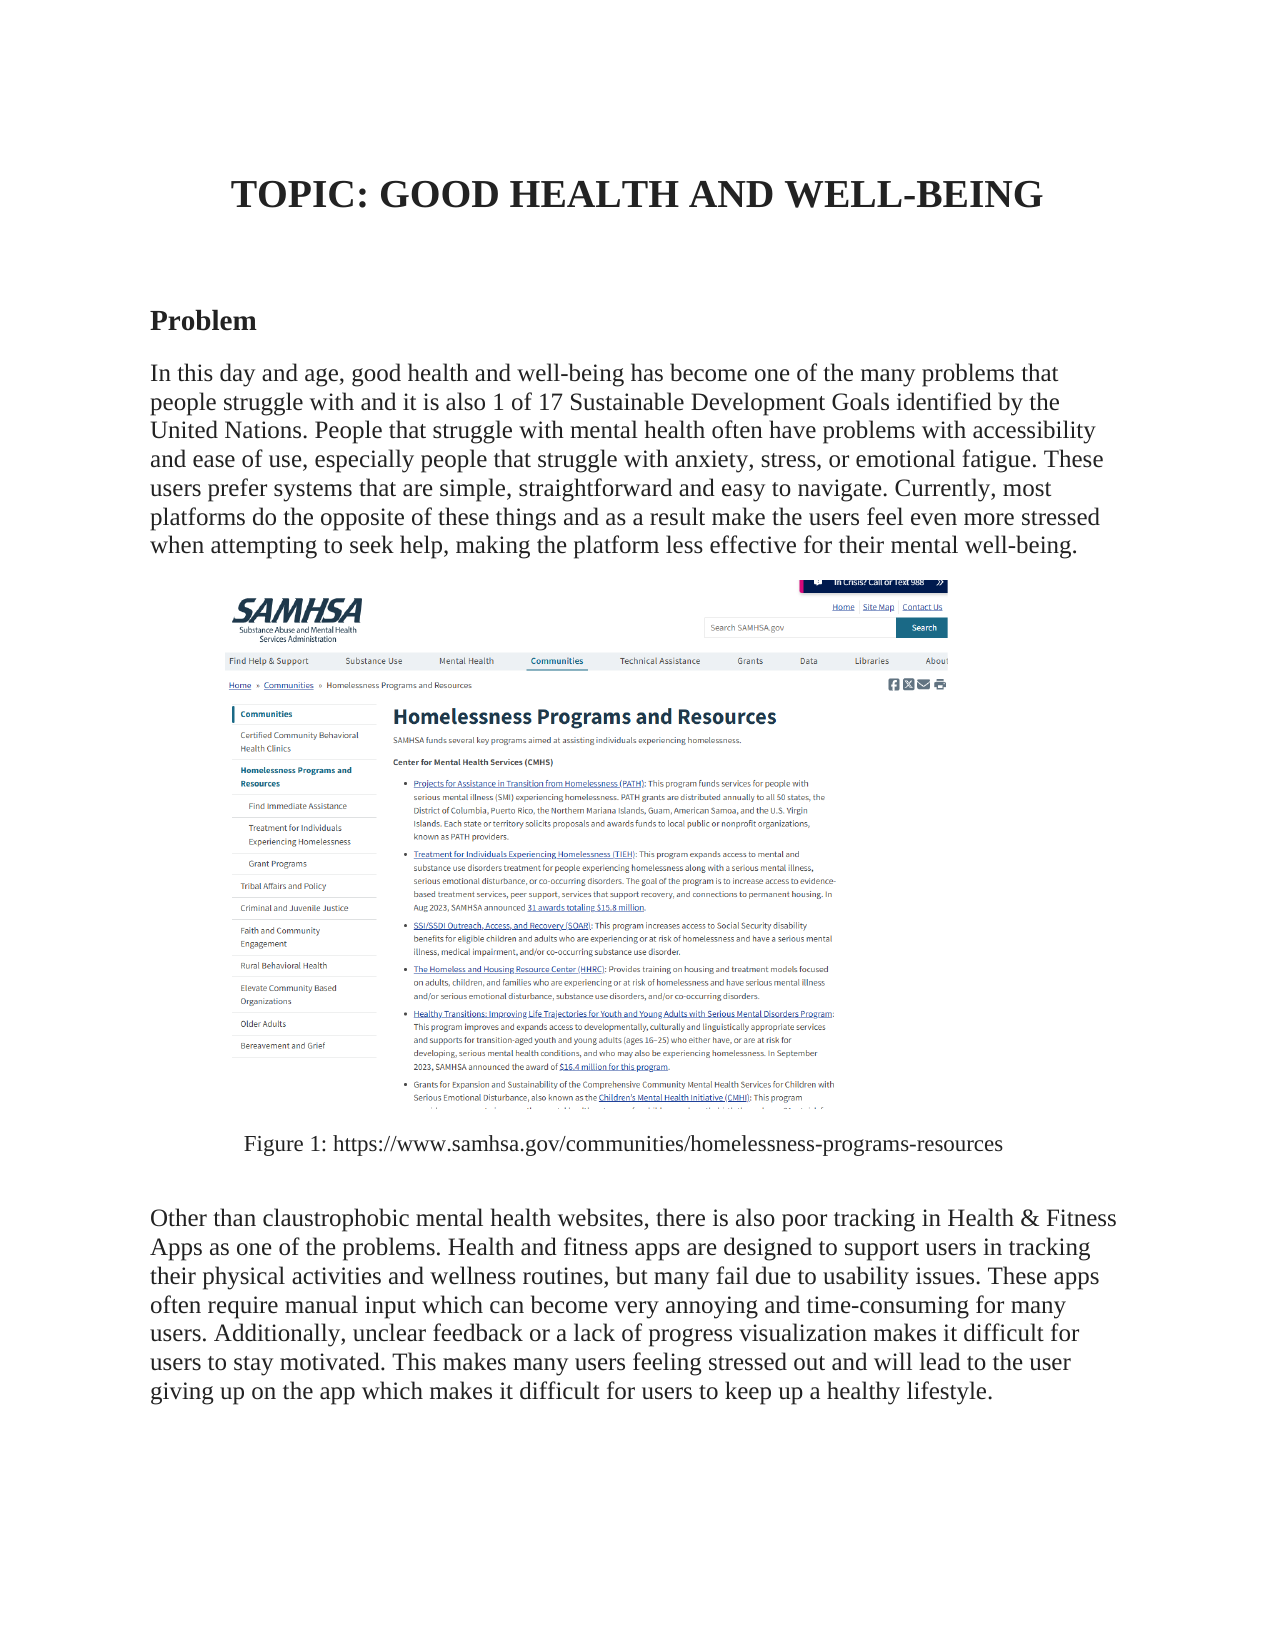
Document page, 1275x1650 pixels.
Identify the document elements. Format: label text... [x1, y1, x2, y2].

text Problem [150, 303, 1125, 337]
text TOPIC: GOOD HEALTH AND WELL-BEING [150, 171, 1125, 216]
text Figure 1: https://www.samhsa.gov/communities/homelessness-programs-resources [225, 1130, 1125, 1183]
text In this day and age, good health and well-being has become one of the many problems that people struggle with and it is also 1 of 17 Sustainable Development Goals identified by the United Nations. People that struggle with mental health often have problems with accessibility and ease of use, especially people that struggle with anxiety, stress, or emotional fatigue. These users prefer systems that are simple, straightforward and easy to navigate. Currently, most platforms do the opposite of these things and as a result make the users feel even more stressed when attempting to seek help, making the platform less effective for their mental well-being. [150, 358, 1125, 559]
text Other than claustrophobic mental health websites, there is also poor tracking in Health & Fitness Apps as one of the problems. Health and fitness apps are designed to support users in tracking their physical activities and wellness routines, but many fail due to usability issues. These apps often require manual input which can become very annoying and time-consuming for many users. Additionally, unclear feedback or a lack of progress visualization makes it difficult for users to stay motivated. This makes many users feeling stressed out and will lead to the user giving up on the app which makes it difficult for users to keep up a healthy lifestyle. [150, 1203, 1125, 1405]
picture [225, 580, 948, 1109]
